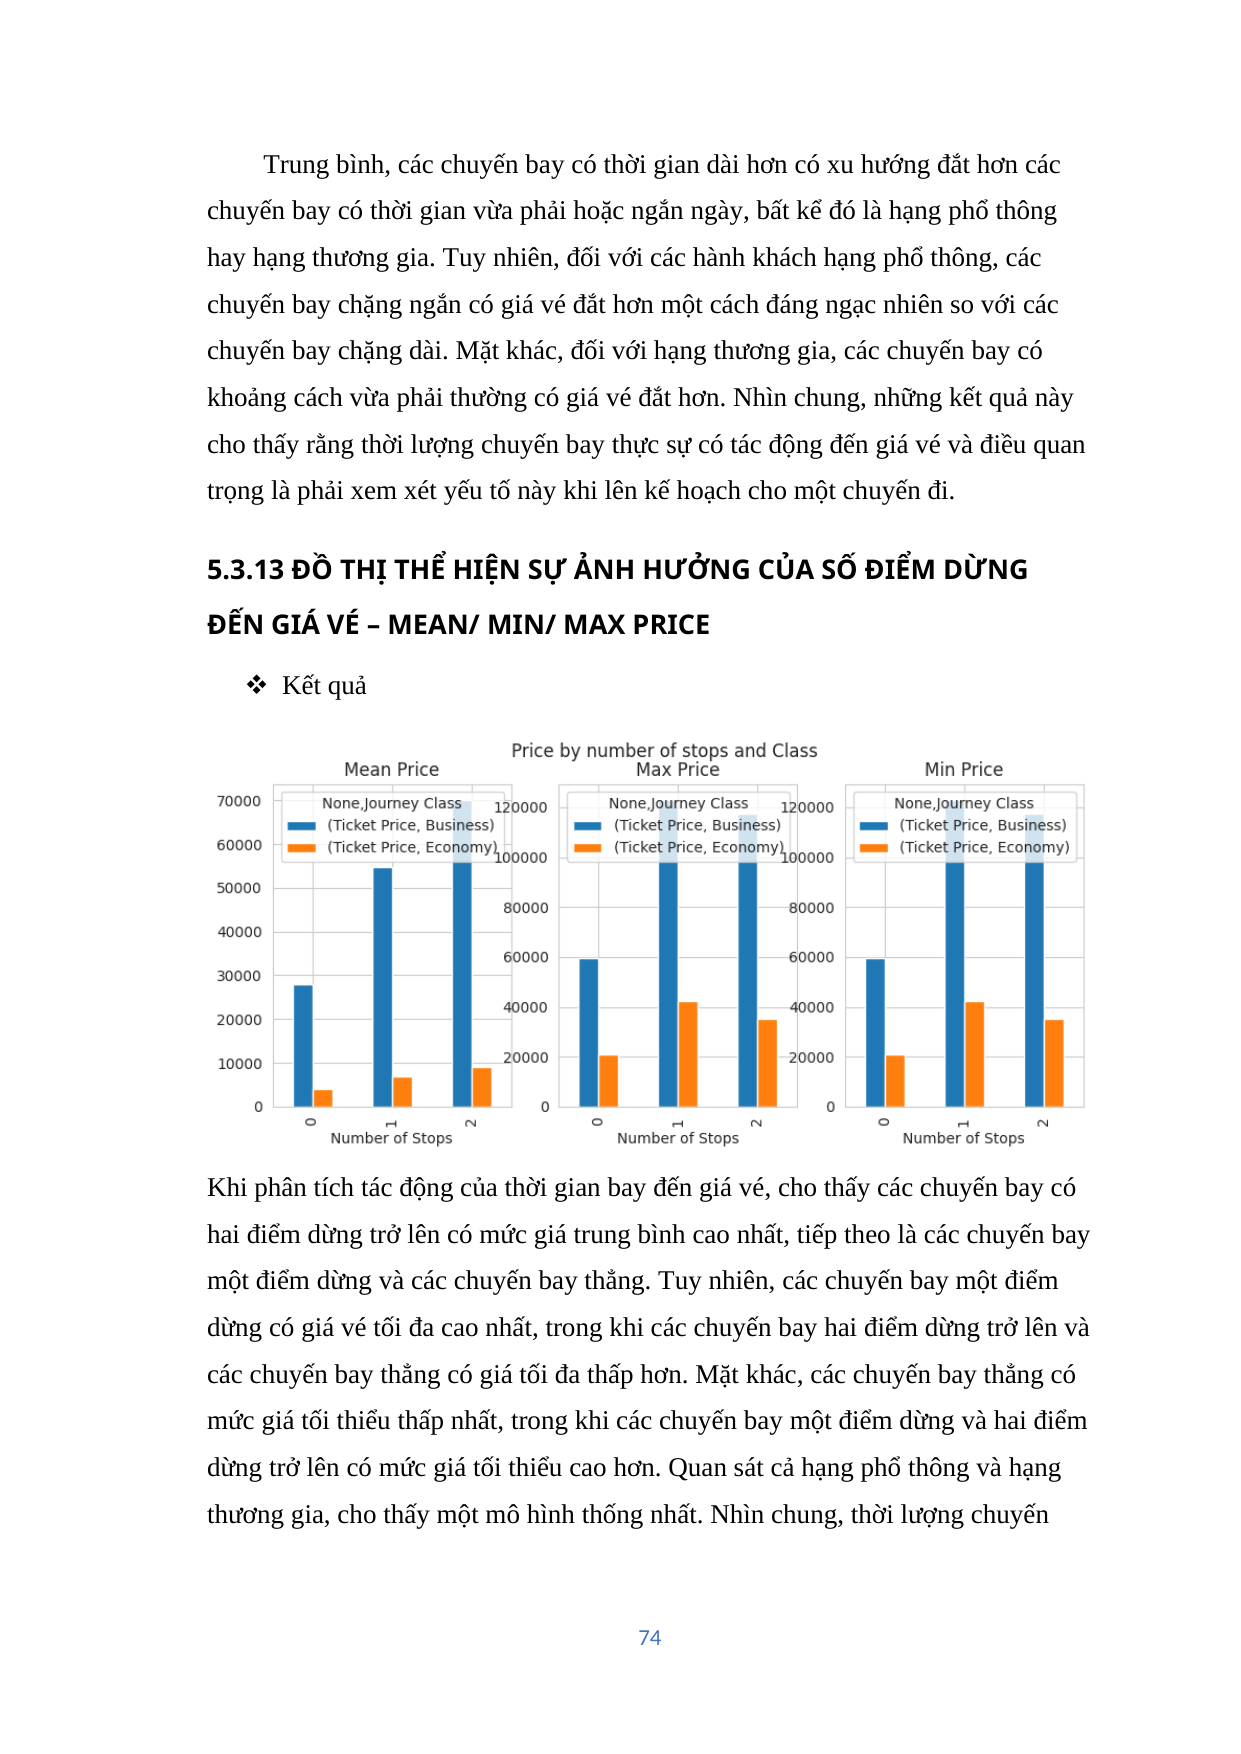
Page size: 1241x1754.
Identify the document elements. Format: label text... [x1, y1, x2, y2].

list Kết quả [244, 669, 1092, 700]
picture [206, 732, 1093, 1157]
subtitle 5.3.13 ĐỒ THỊ THỂ HIỆN SỰ ẢNH HƯỞNG CỦA SỐ ĐIỂM DỪNG ĐẾN GIÁ VÉ – MEAN/ MIN/ MAX PRICE [207, 550, 1092, 642]
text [207, 1171, 1092, 1529]
text Trung bình, các chuyến bay có thời gian dài hơn có xu hướng đắt hơn các chuyến bay có thời gian vừa phải hoặc ngắn ngày, bất kể đó là hạng phổ thông hay hạng thương gia. Tuy nhiên, đối với các hành khách hạng phổ thông, các chuyến bay chặng ngắn có giá vé đắt hơn một cách đáng ngạc nhiên so với các chuyến bay chặng dài. Mặt khác, đối với hạng thương gia, các chuyến bay có khoảng cách vừa phải thường có giá vé đắt hơn. Nhìn chung, những kết quả này cho thấy rằng thời lượng chuyến bay thực sự có tác động đến giá vé và điều quan trọng là phải xem xét yếu tố này khi lên kế hoạch cho một chuyến đi. [207, 148, 1092, 506]
